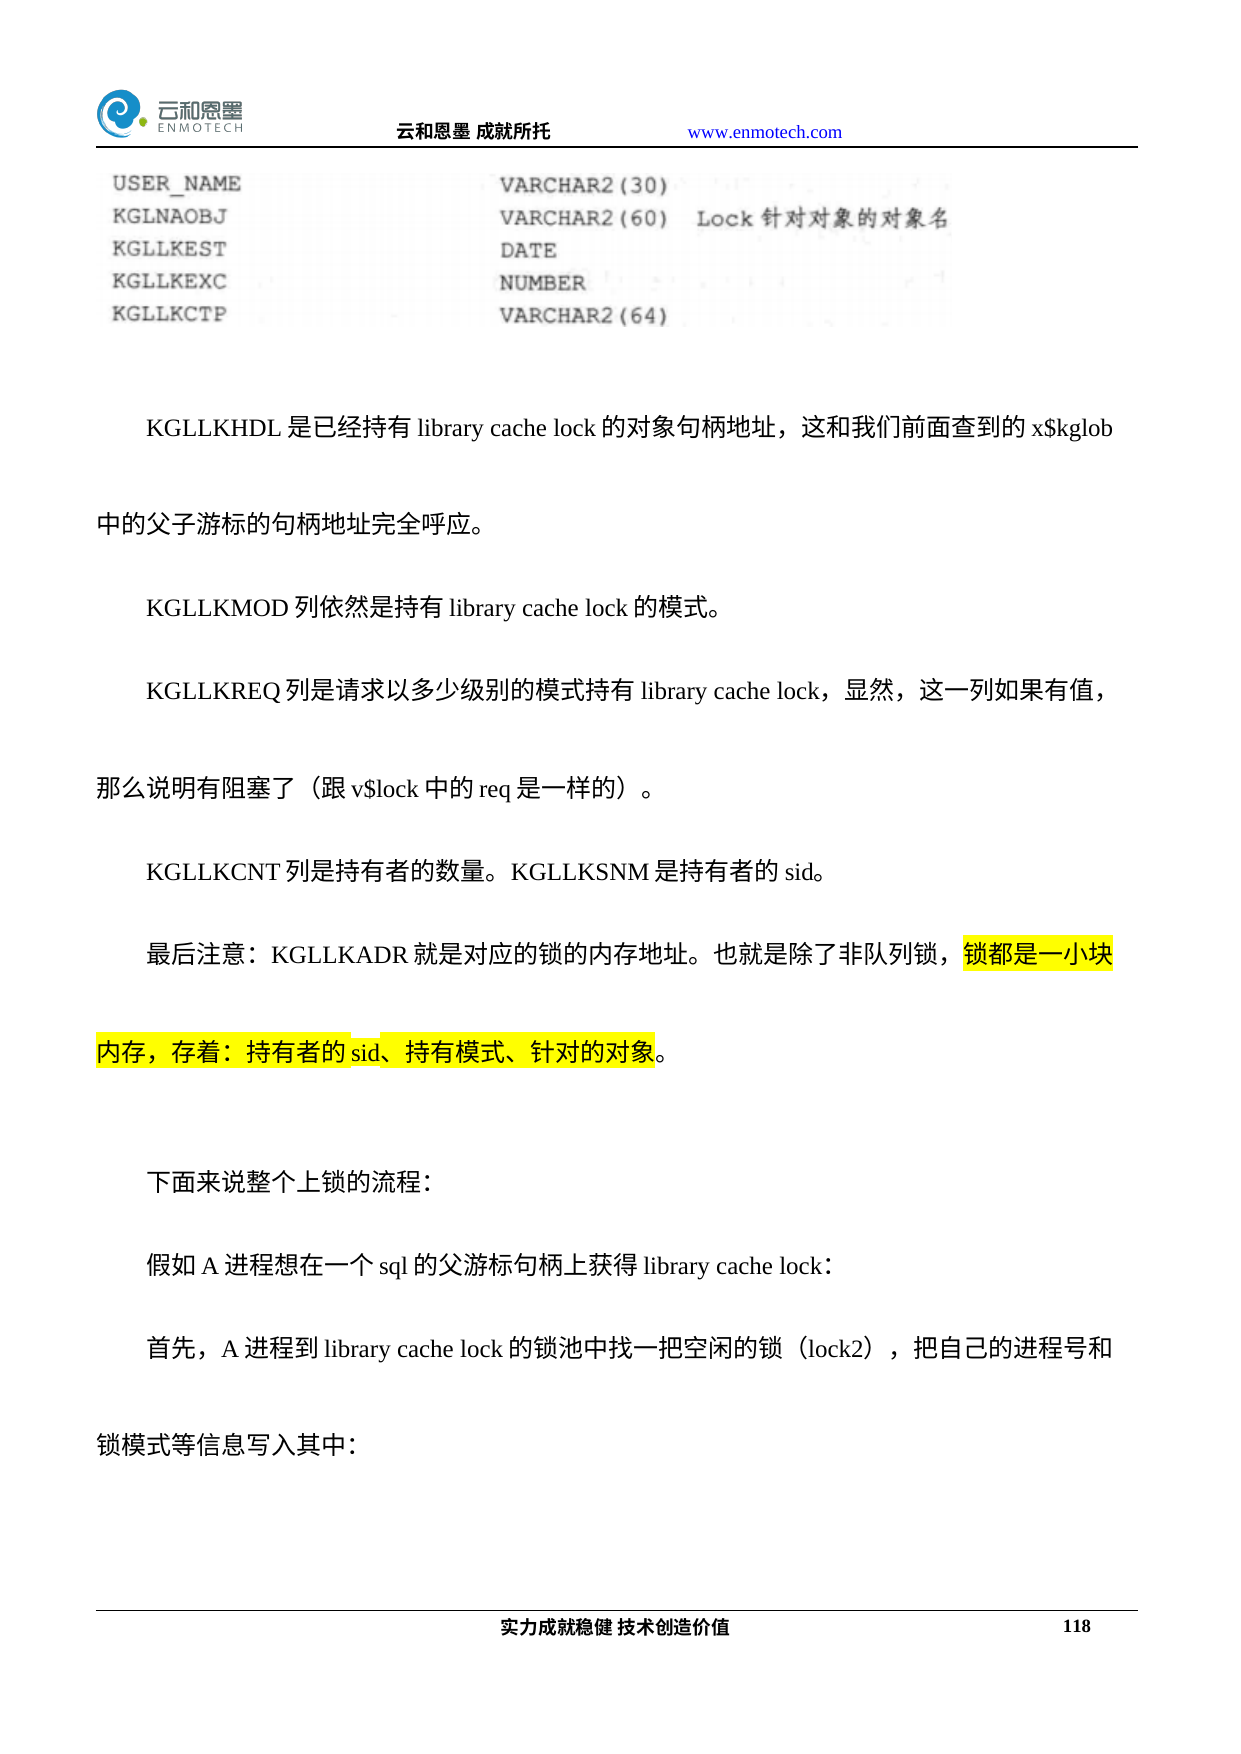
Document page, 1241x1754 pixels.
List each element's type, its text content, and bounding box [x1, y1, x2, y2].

text KGLLKREQ列是请求以多少级别的模式持有library cache lock，显然，这一列如果有值，那么说明有阻塞了（跟v$lock中的req是一样的）。 [96, 656, 1138, 819]
picture [95, 173, 953, 327]
text KGLLKCNT列是持有者的数量。KGLLKSNM是持有者的sid。 [96, 837, 1138, 902]
text KGLLKMOD列依然是持有library cache lock的模式。 [96, 573, 1138, 638]
picture [95, 88, 245, 139]
text 首先，A进程到library cache lock的锁池中找一把空闲的锁（lock2），把自己的进程号和锁模式等信息写入其中： [96, 1314, 1138, 1476]
text KGLLKHDL是已经持有library cache lock的对象句柄地址，这和我们前面查到的x$kglob中的父子游标的句柄地址完全呼应。 [96, 393, 1138, 555]
text 最后注意：KGLLKADR就是对应的锁的内存地址。也就是除了非队列锁，锁都是一小块内存，存着：持有者的sid、持有模式、针对的对象。 [96, 920, 1138, 1083]
text 下面来说整个上锁的流程： [96, 1148, 1138, 1213]
text 假如A进程想在一个sql的父游标句柄上获得library cache lock： [96, 1231, 1138, 1296]
